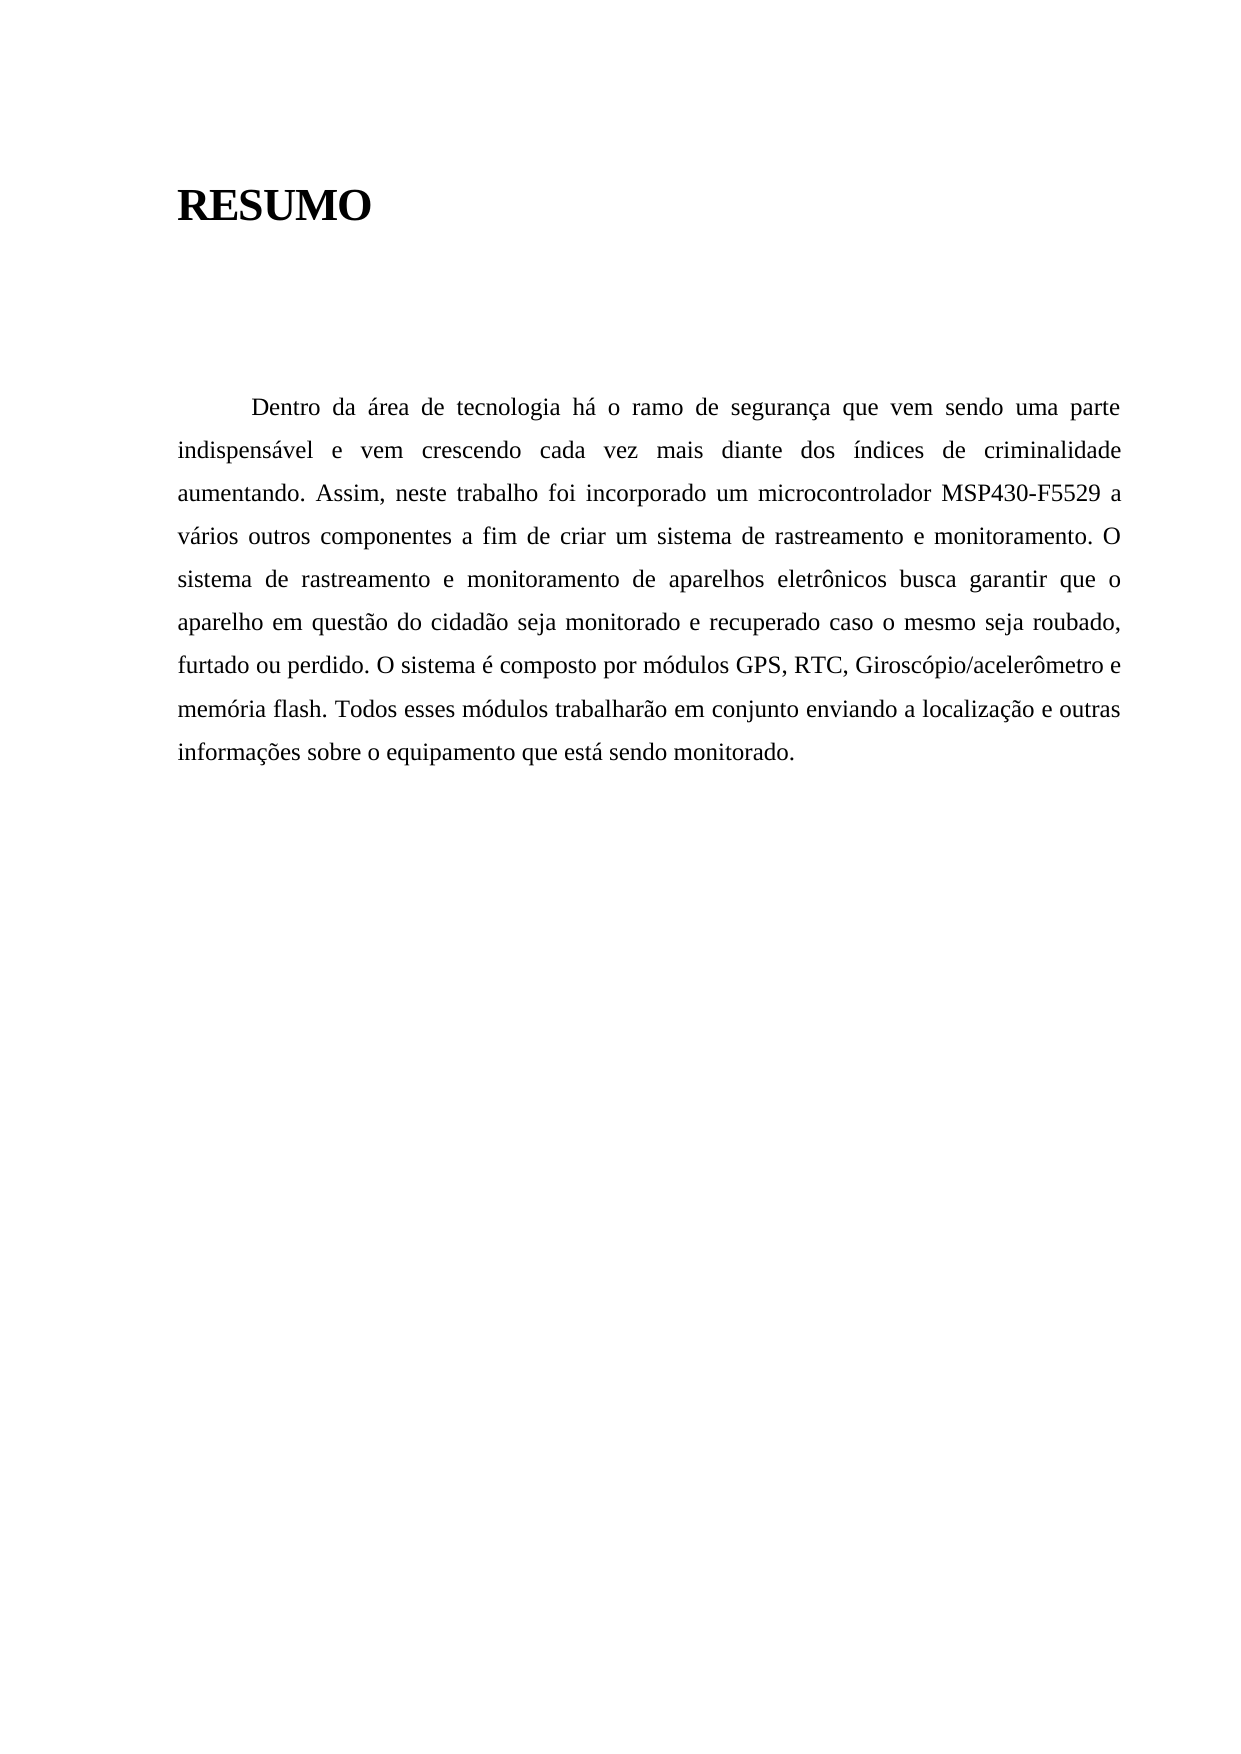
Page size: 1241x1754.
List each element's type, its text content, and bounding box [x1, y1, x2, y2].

title Resumo [177, 177, 1122, 230]
text Dentro da área de tecnologia há o ramo de segurança que vem sendo uma parte indispensável e vem crescendo cada vez mais diante dos índices de criminalidade aumentando. Assim, neste trabalho foi incorporado um microcontrolador MSP430-F5529 a vários outros componentes a fim de criar um sistema de rastreamento e monitoramento. O sistema de rastreamento e monitoramento de aparelhos eletrônicos busca garantir que o aparelho em questão do cidadão seja monitorado e recuperado caso o mesmo seja roubado, furtado ou perdido. O sistema é composto por módulos GPS, RTC, Giroscópio/acelerômetro e memória flash. Todos esses módulos trabalharão em conjunto enviando a localização e outras informações sobre o equipamento que está sendo monitorado. [177, 392, 1122, 766]
